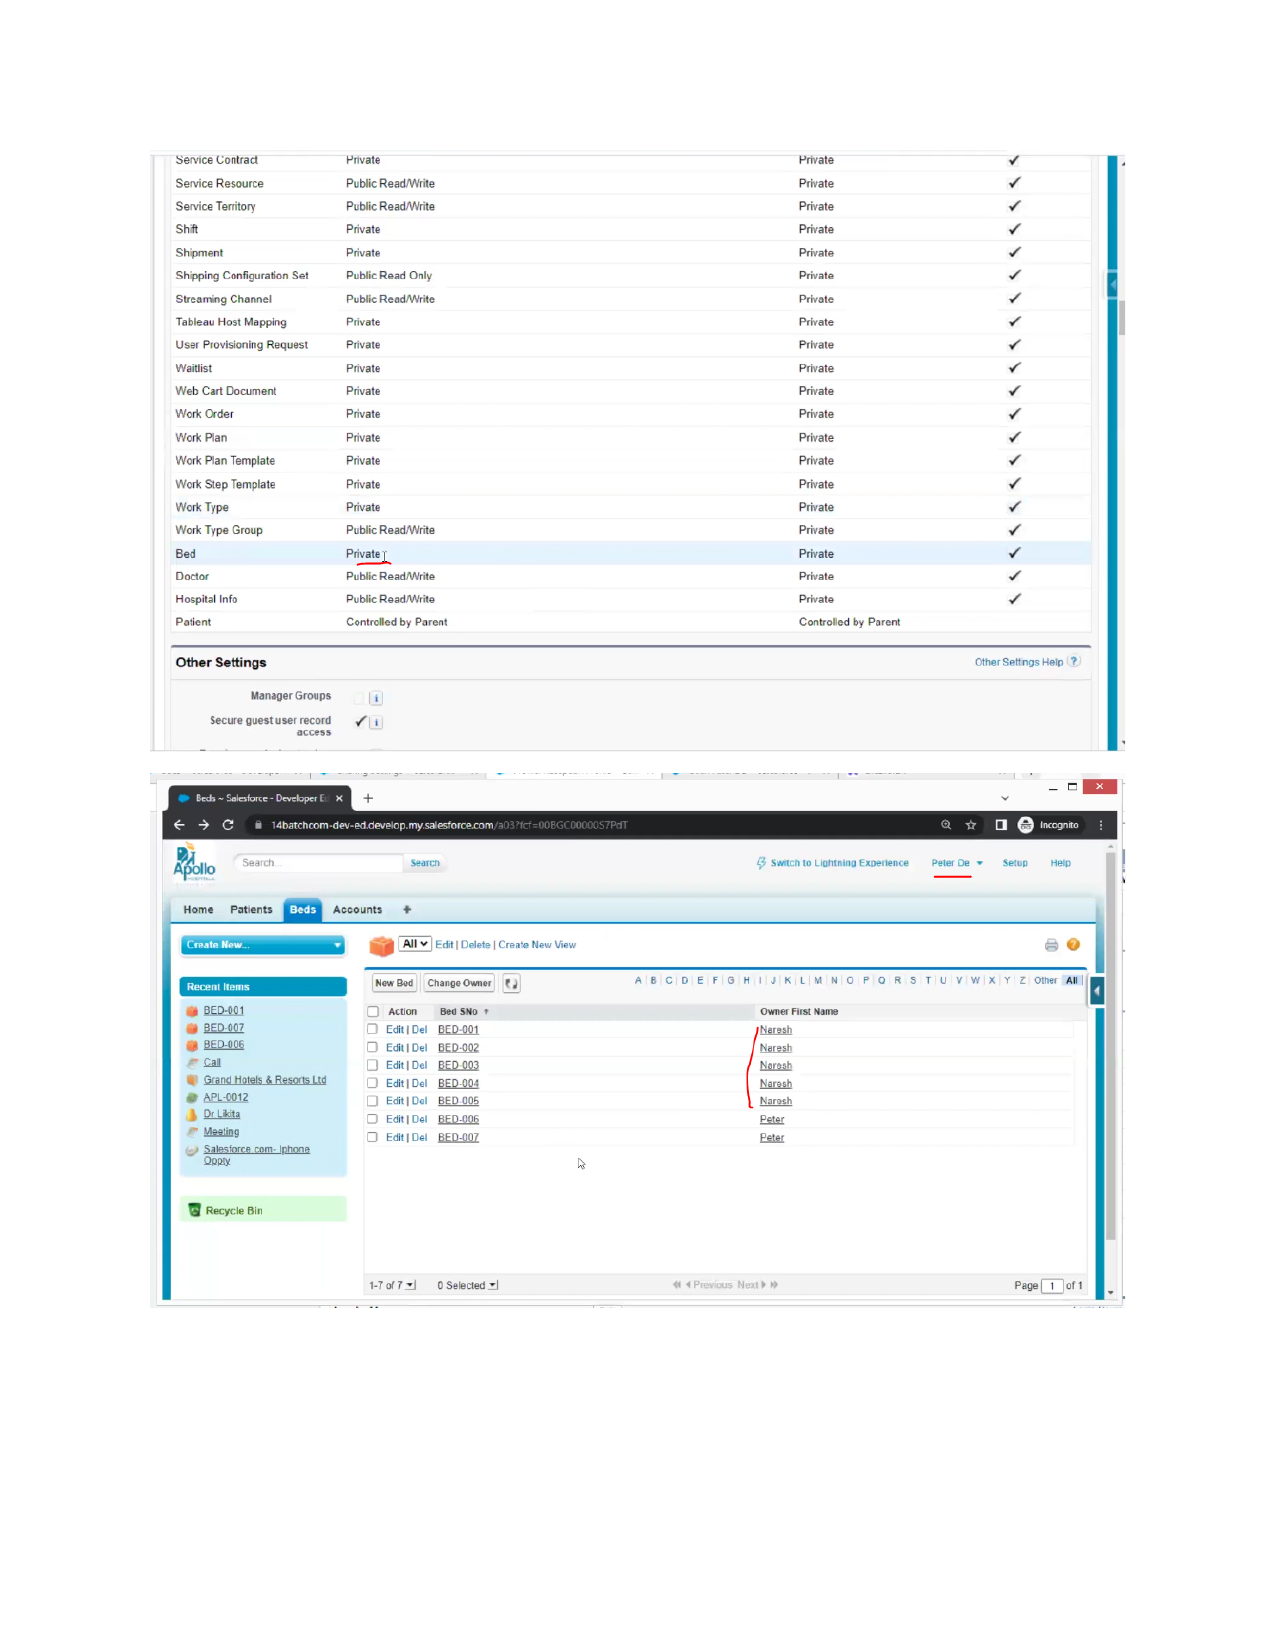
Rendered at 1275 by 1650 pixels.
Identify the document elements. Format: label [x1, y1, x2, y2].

picture [150, 773, 1125, 1308]
picture [150, 150, 1125, 752]
